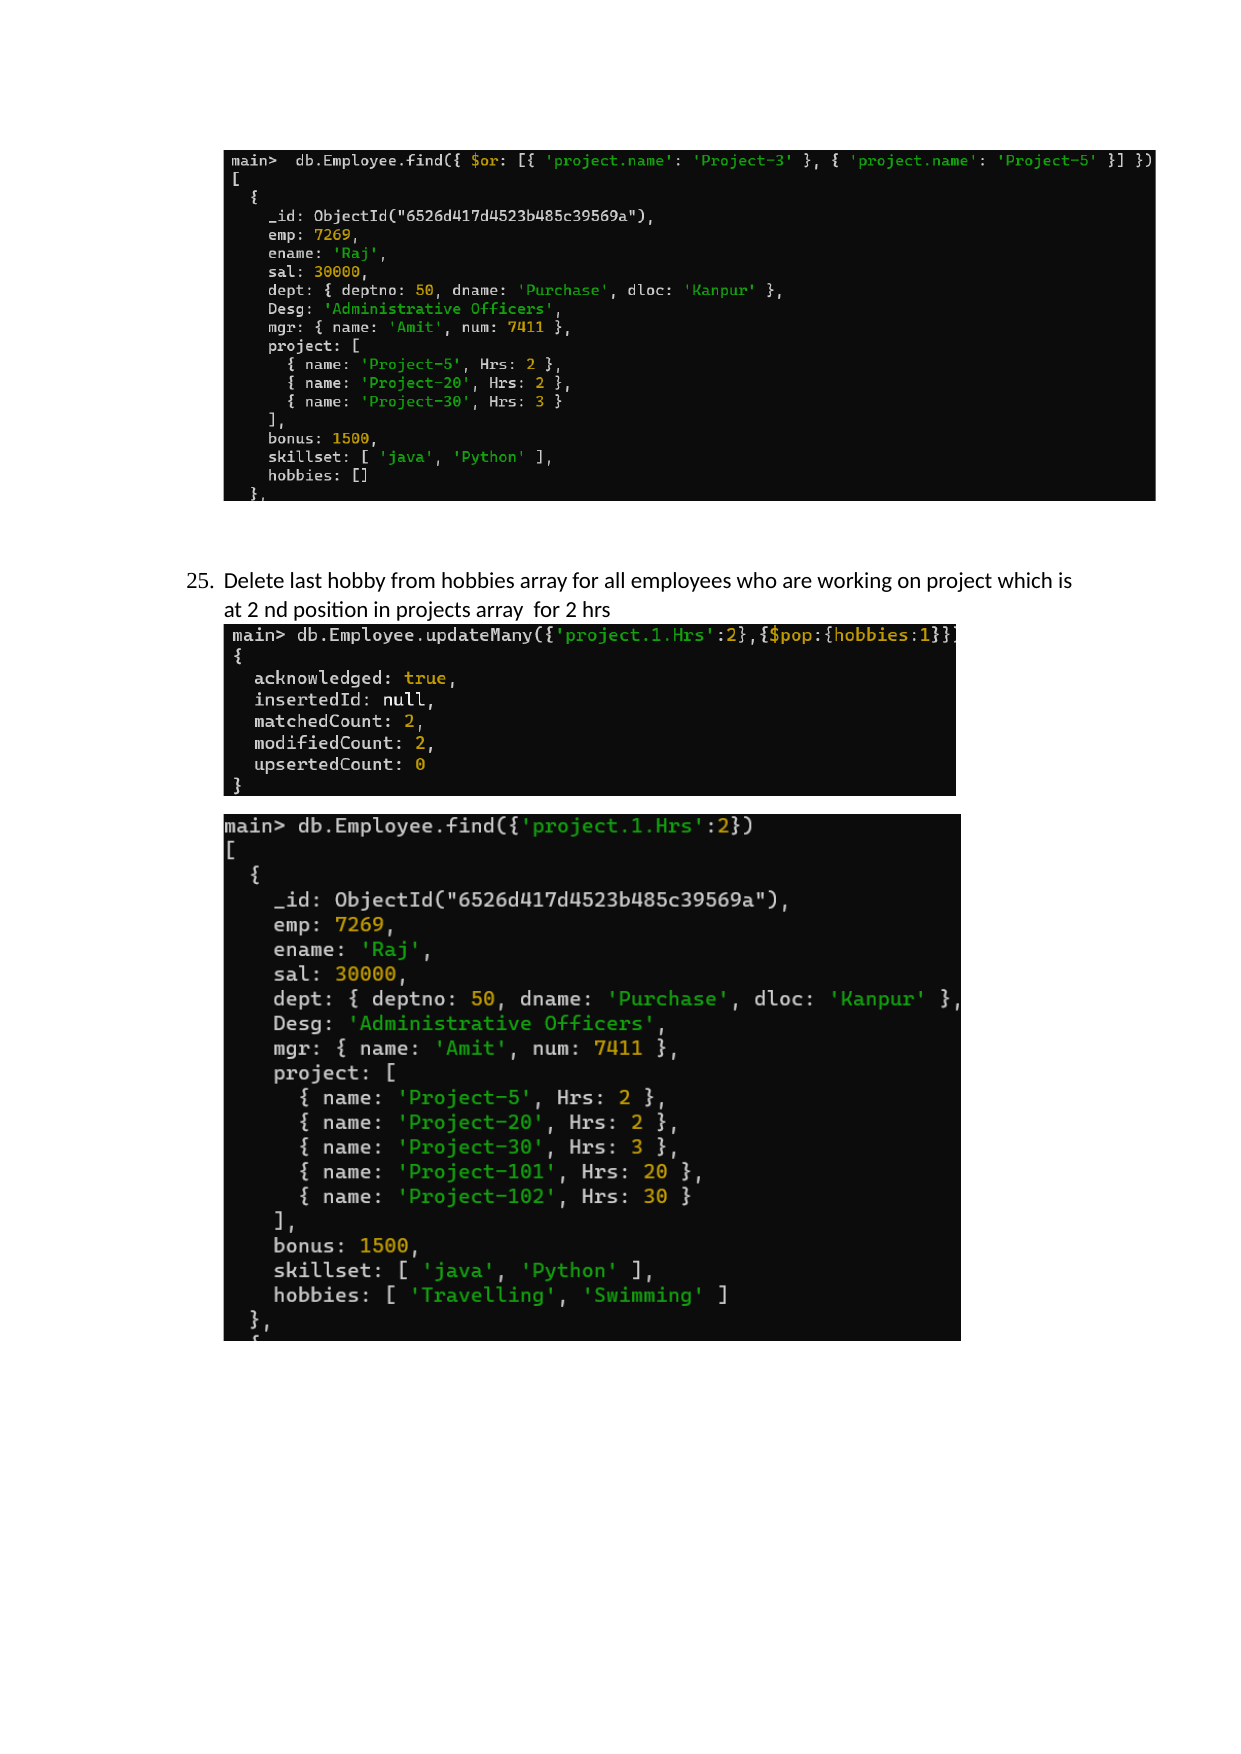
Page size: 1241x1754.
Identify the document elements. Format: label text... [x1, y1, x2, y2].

picture [223, 624, 956, 796]
picture [223, 814, 961, 1341]
picture [223, 150, 1156, 501]
list Delete last hobby from hobbies array for all employees who are working on project which is at 2 nd position in projects array for 2 hrs [186, 566, 1090, 623]
